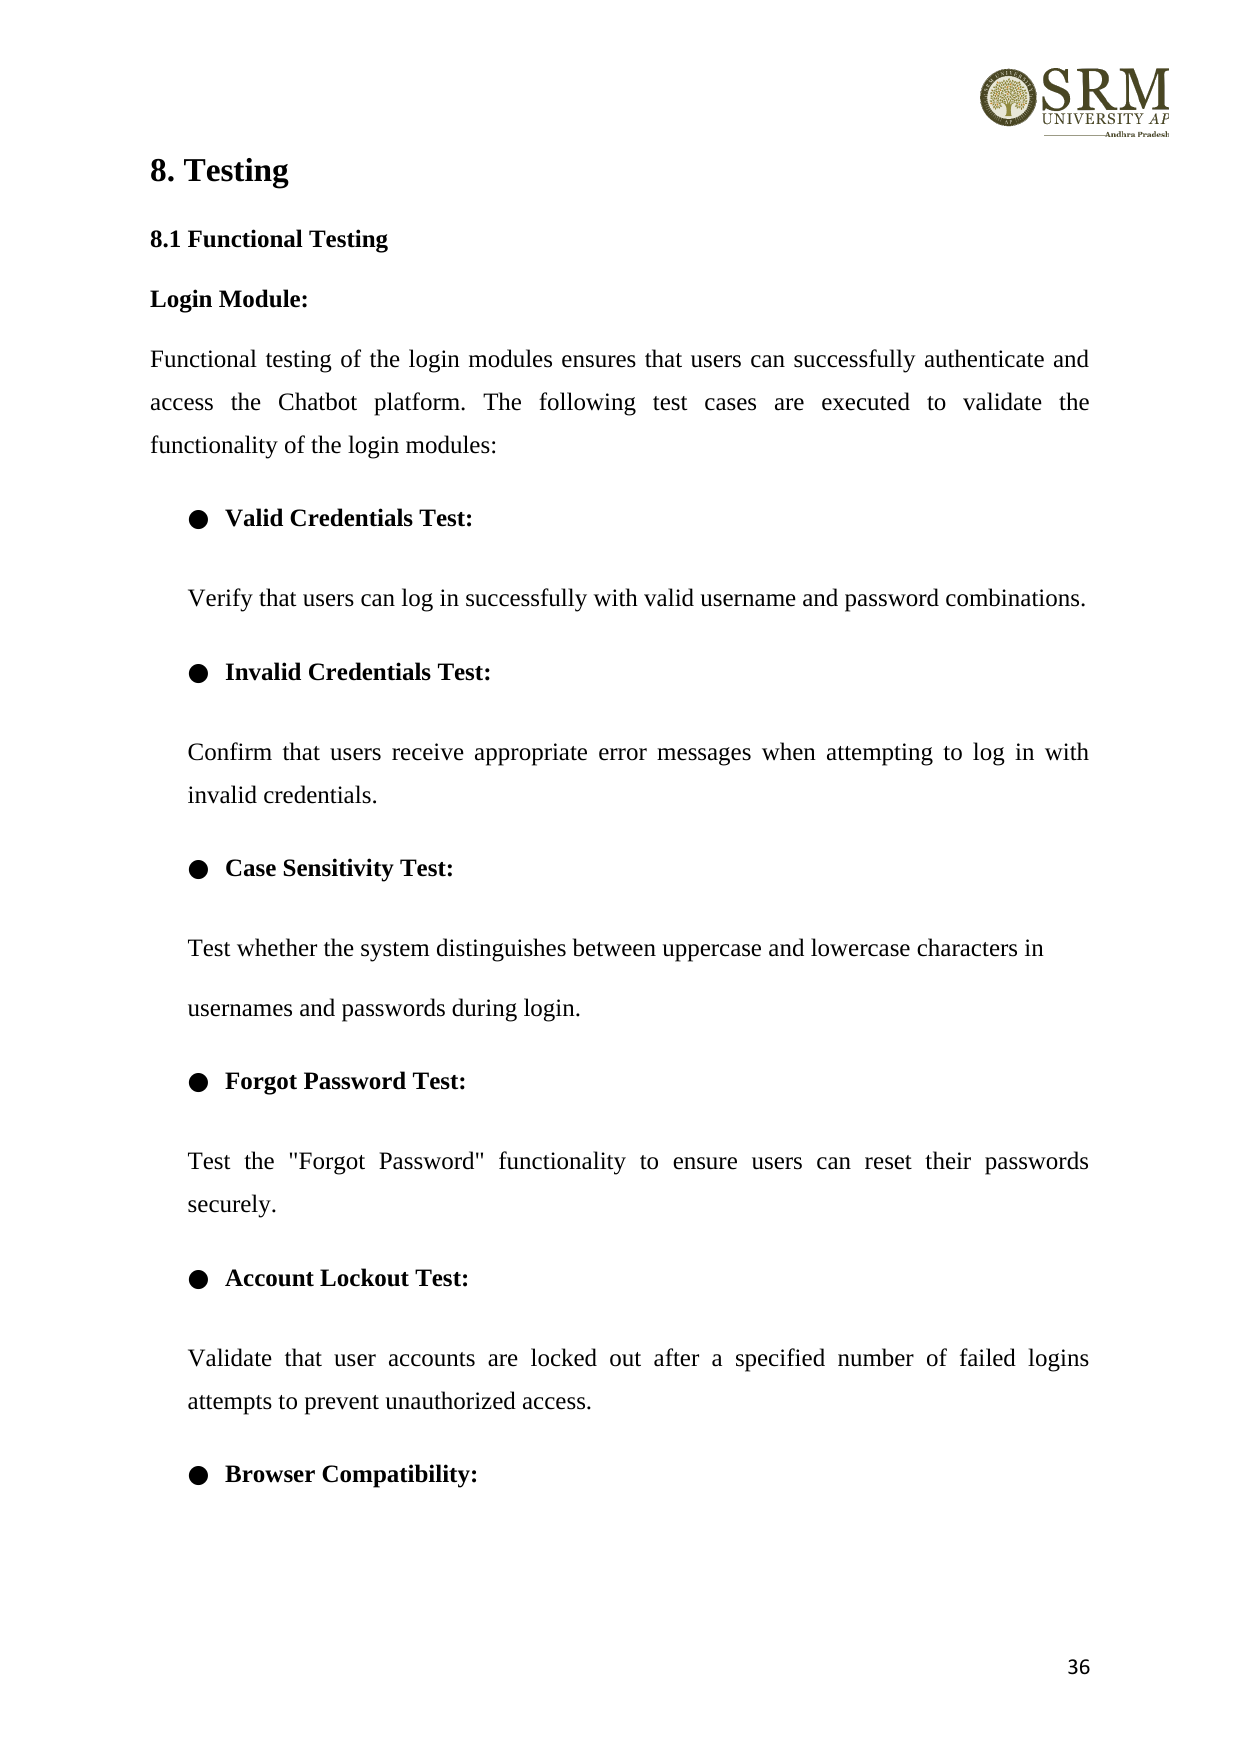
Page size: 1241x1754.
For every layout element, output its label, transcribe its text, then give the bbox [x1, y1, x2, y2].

text Functional testing of the login modules ensures that users can successfully authenticate and access the Chatbot platform. The following test cases are executed to validate the functionality of the login modules: [150, 344, 1090, 459]
text Validate that user accounts are locked out after a specified number of failed logins attempts to prevent unauthorized access. [187, 1343, 1090, 1414]
text 8.1 Functional Testing [150, 224, 1090, 253]
picture [980, 68, 1169, 137]
text Login Module: [150, 284, 1090, 313]
text usernames and passwords during login. [187, 993, 1090, 1022]
text Test the "Forgot Password" functionality to ensure users can reset their passwords securely. [187, 1146, 1090, 1218]
list Account Lockout Test: [187, 1249, 1090, 1300]
list Browser Compatibility: [187, 1446, 1090, 1497]
list Valid Credentials Test: [187, 490, 1090, 541]
list Forgot Password Test: [187, 1053, 1090, 1104]
list Invalid Credentials Test: [187, 643, 1090, 694]
list Case Sensitivity Test: [187, 839, 1090, 891]
text Test whether the system distinguishes between uppercase and lowercase characters in [187, 933, 1090, 962]
text Verify that users can log in successfully with valid username and password combinations. [150, 583, 1090, 612]
text 8. Testing [150, 150, 1090, 188]
text Confirm that users receive appropriate error messages when attempting to log in with invalid credentials. [187, 737, 1090, 808]
